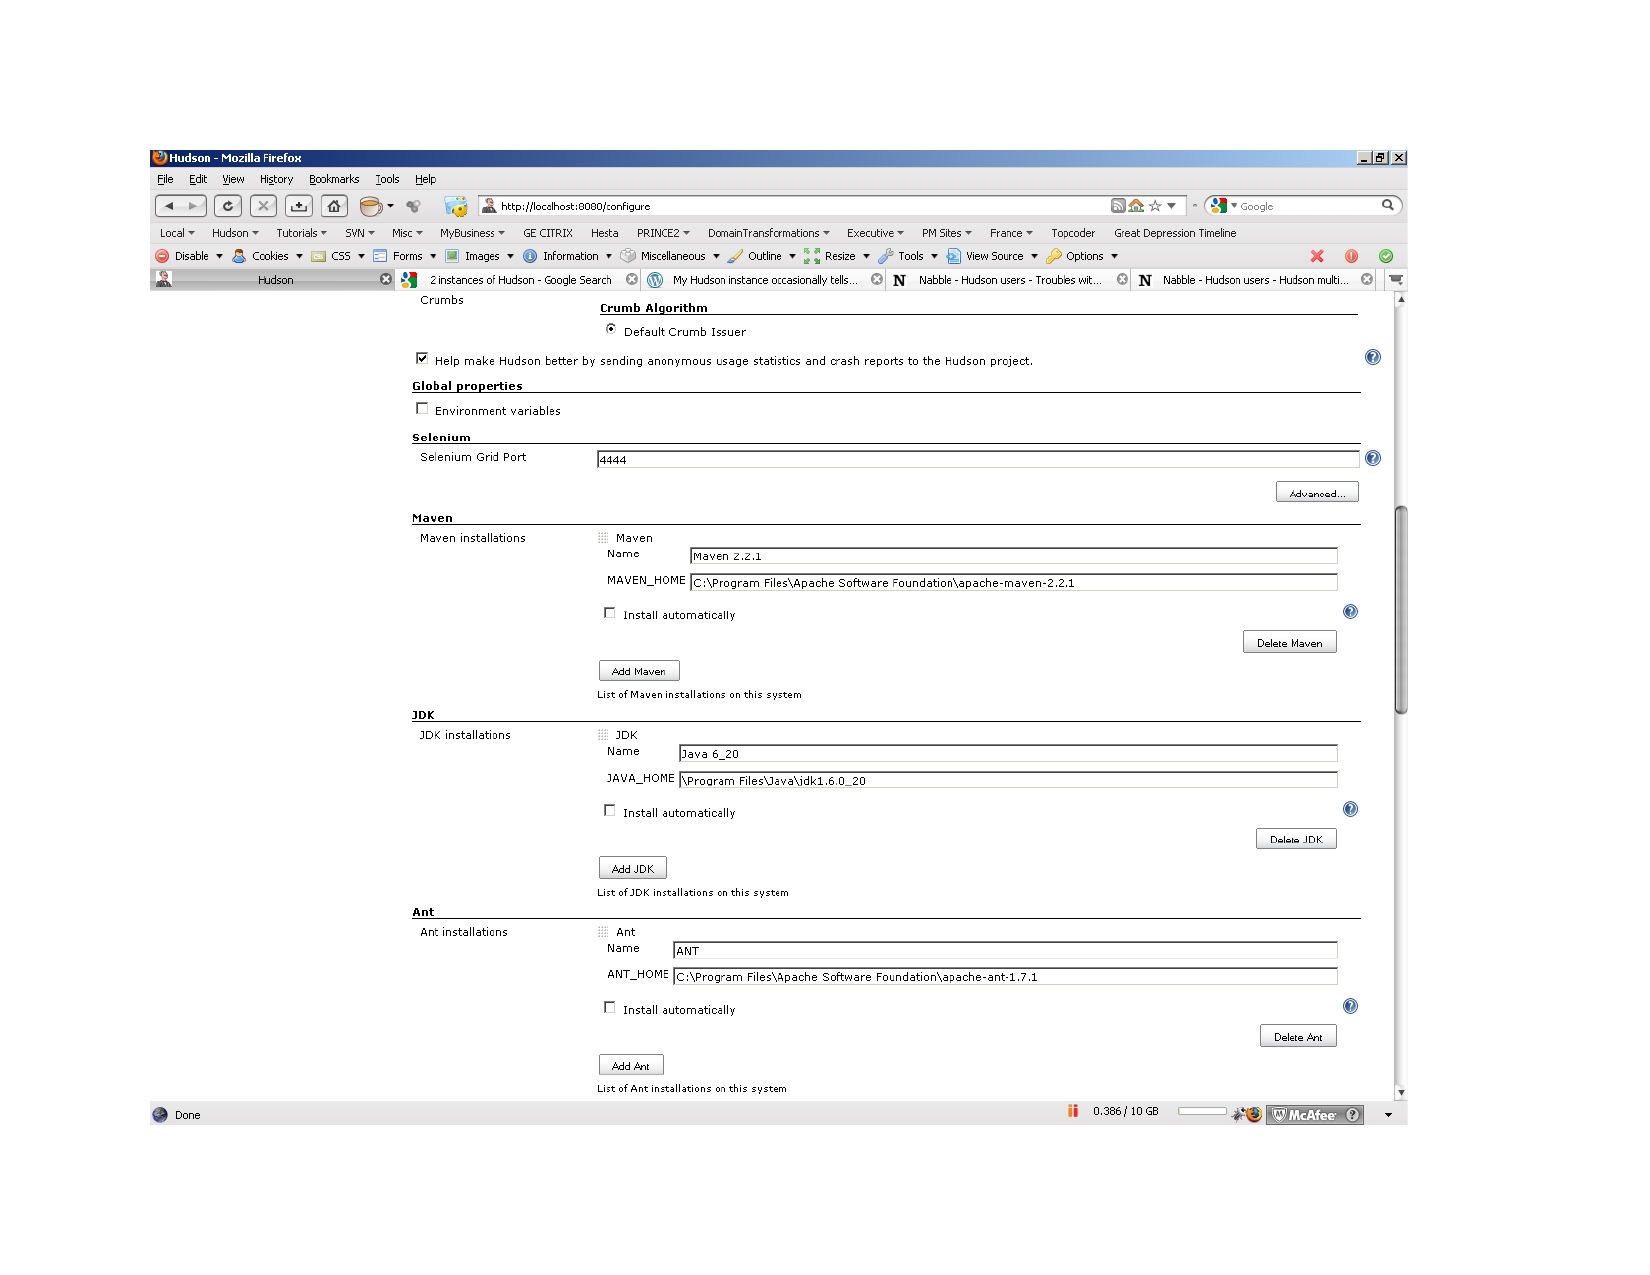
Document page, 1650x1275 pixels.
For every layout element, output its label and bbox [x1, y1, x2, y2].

picture [150, 150, 1408, 1125]
